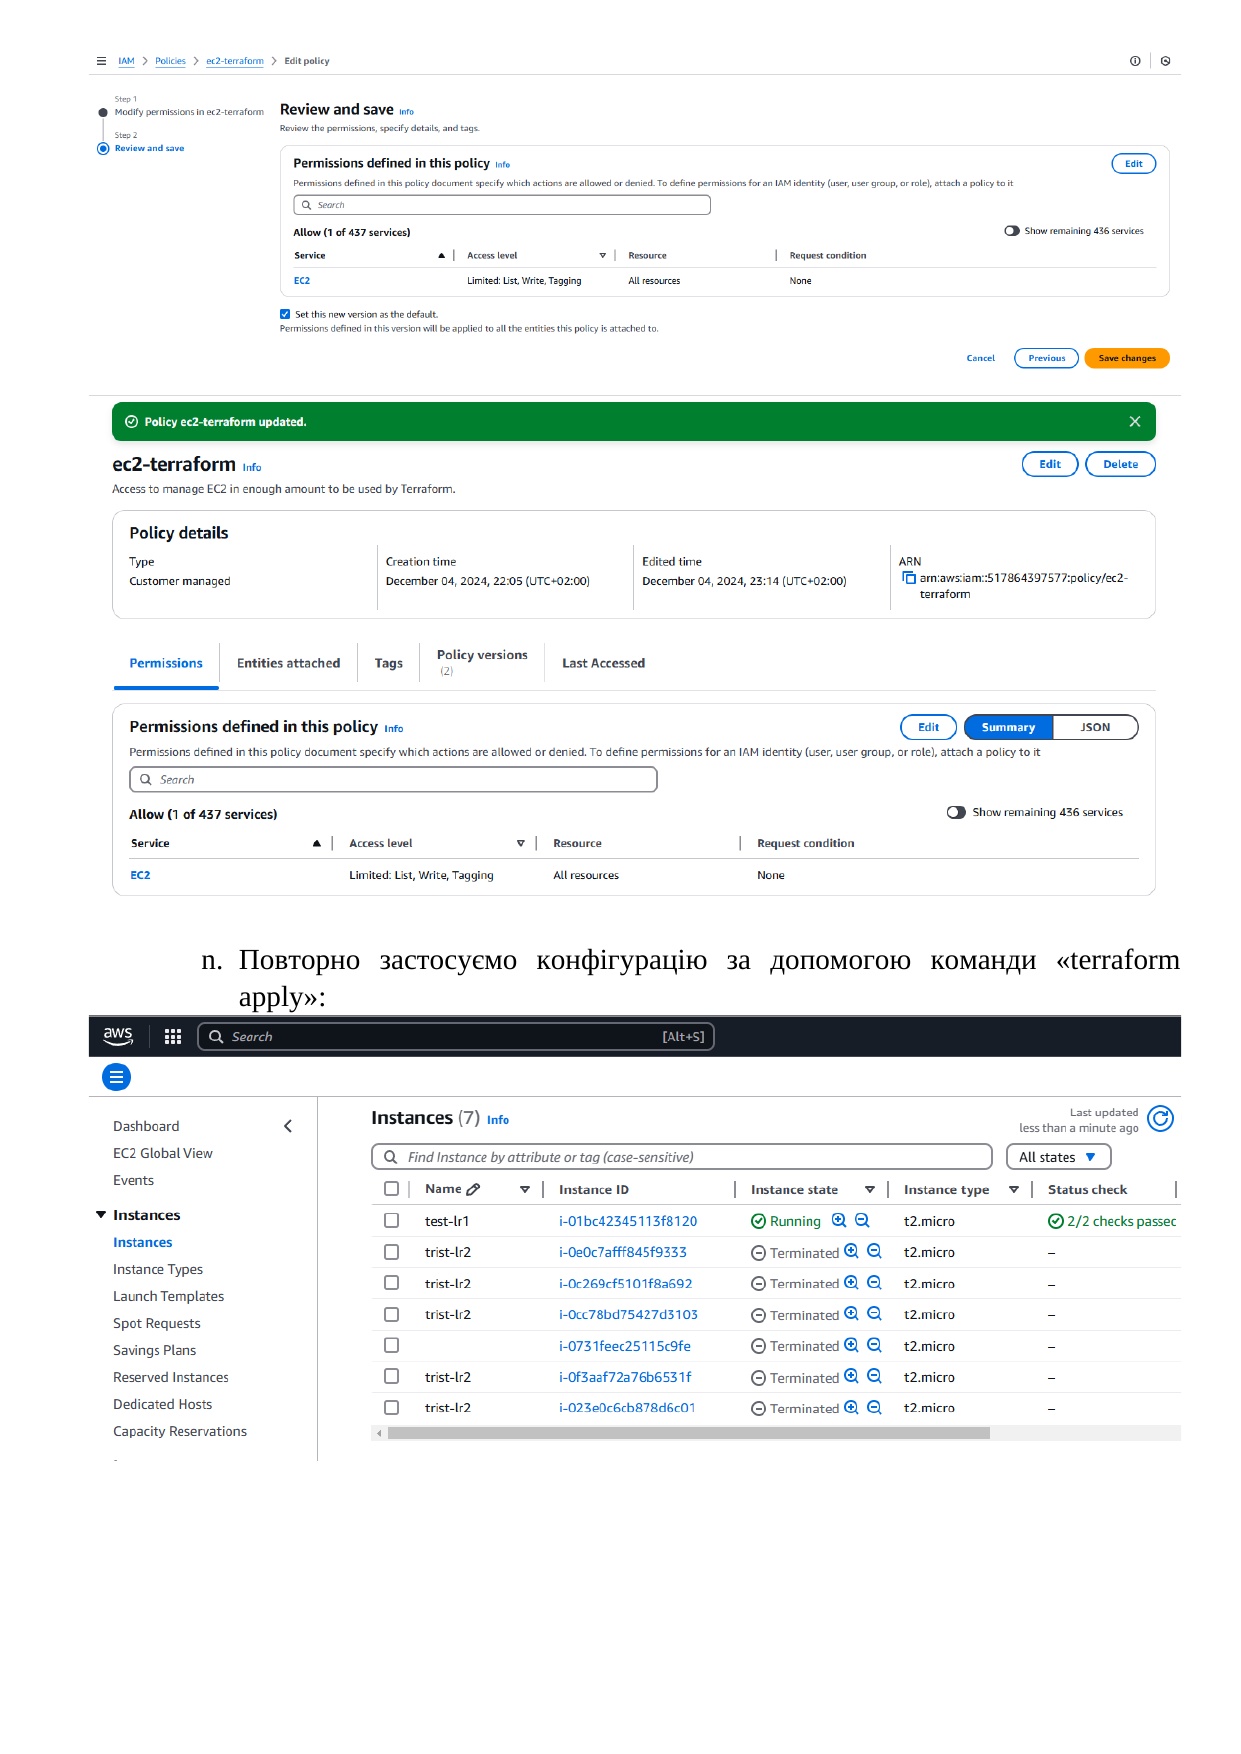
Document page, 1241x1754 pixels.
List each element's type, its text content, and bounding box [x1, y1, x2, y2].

picture [88, 47, 1182, 390]
picture [88, 1015, 1182, 1461]
picture [88, 391, 1182, 940]
list Повторно застосуємо конфігурацію за допомогою команди «terraform apply»: [201, 942, 1181, 1012]
